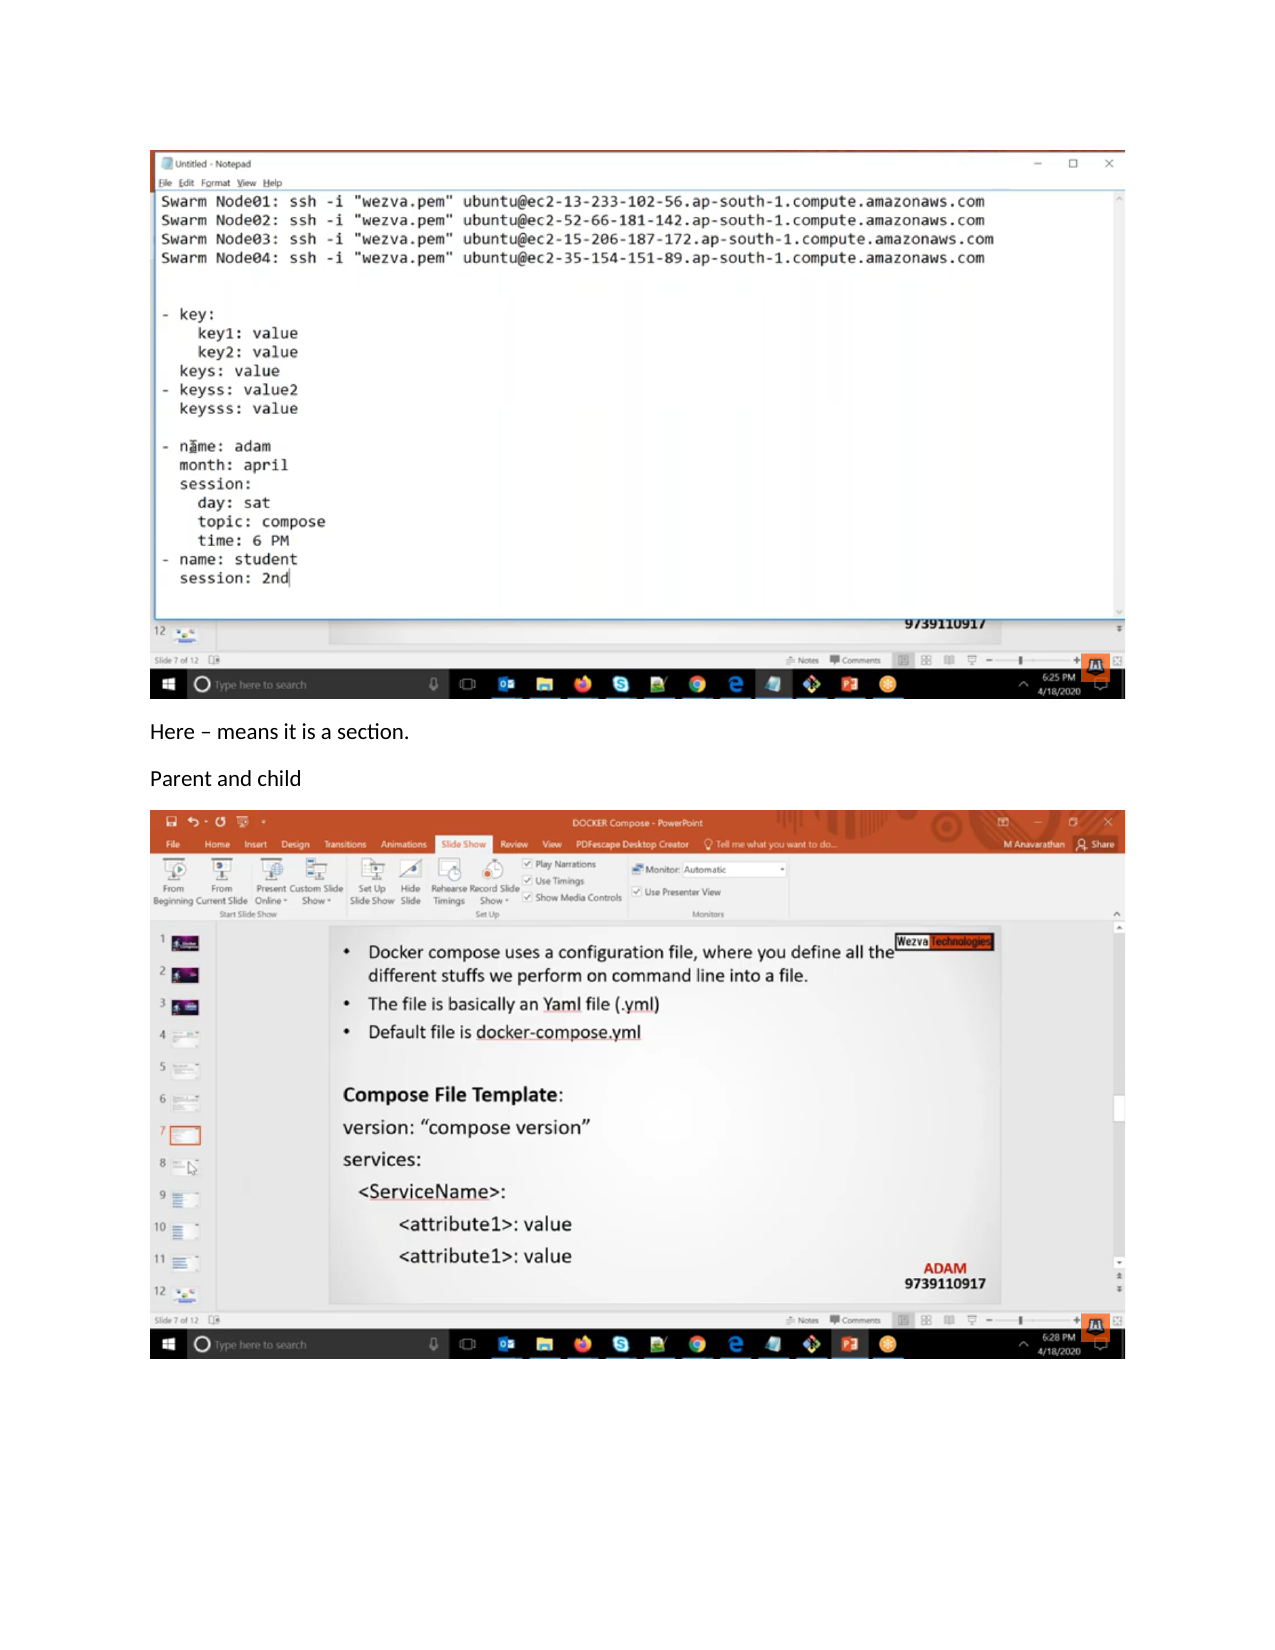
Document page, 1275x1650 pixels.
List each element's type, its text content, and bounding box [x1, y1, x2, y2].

text Parent and child [150, 764, 1125, 792]
picture [150, 150, 1125, 699]
picture [150, 810, 1125, 1359]
text Here – means it is a section. [150, 717, 1125, 745]
